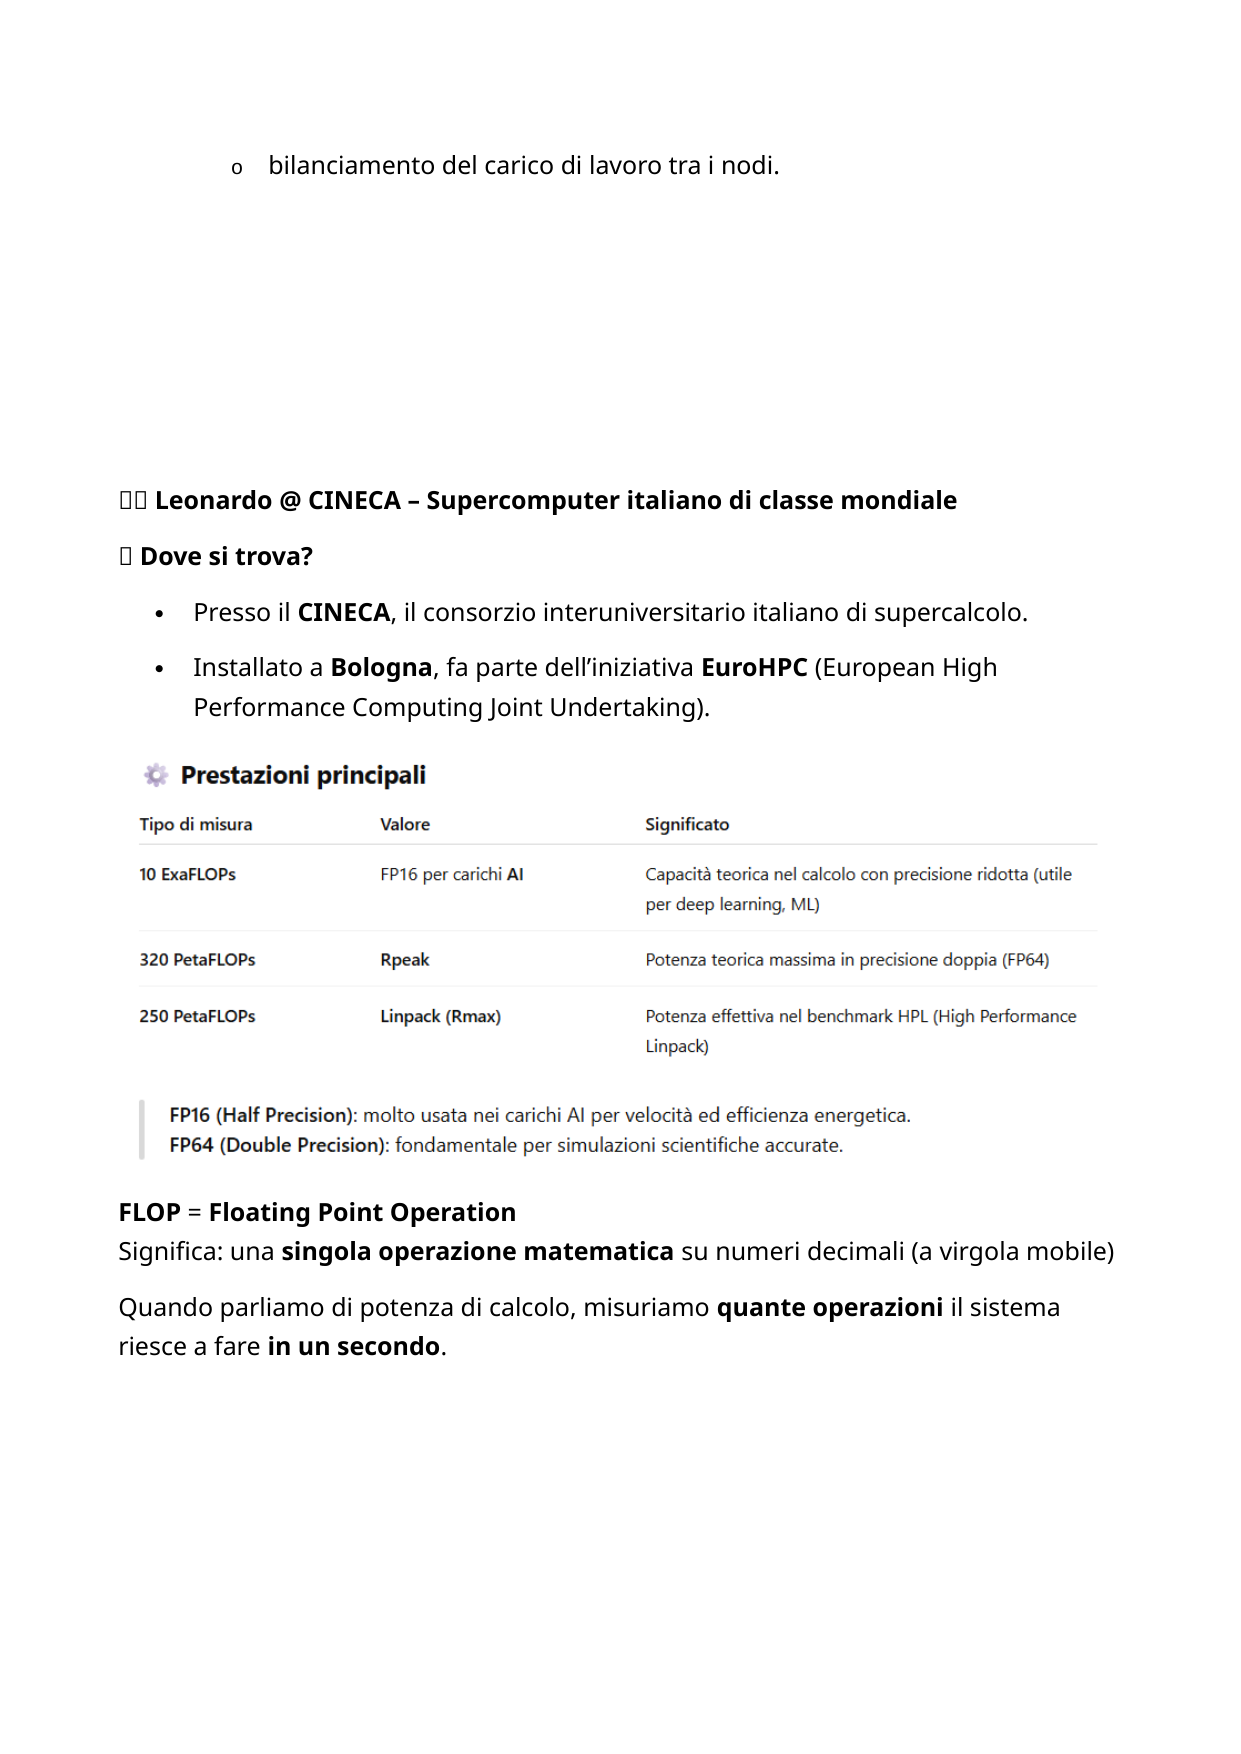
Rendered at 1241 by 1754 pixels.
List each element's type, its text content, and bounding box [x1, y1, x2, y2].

text 🇮🇹 Leonardo @ CINECA – Supercomputer italiano di classe mondiale [118, 483, 1122, 517]
list bilanciamento del carico di lavoro tra i nodi. [231, 148, 1122, 182]
text Quando parliamo di potenza di calcolo, misuriamo quante operazioni il sistema riesce a fare in un secondo. [118, 1289, 1122, 1363]
text 🏢 Dove si trova? [118, 538, 1122, 572]
list Installato a Bologna, fa parte dell’iniziativa EuroHPC (European High Performance Computing Joint Undertaking). [156, 650, 1122, 723]
list Presso il CINECA, il consorzio interuniversitario italiano di supercalcolo. [156, 594, 1122, 628]
picture [118, 745, 1123, 1173]
text FLOP = Floating Point Operation Significa: una singola operazione matematica su numeri decimali (a virgola mobile) [118, 1194, 1122, 1268]
